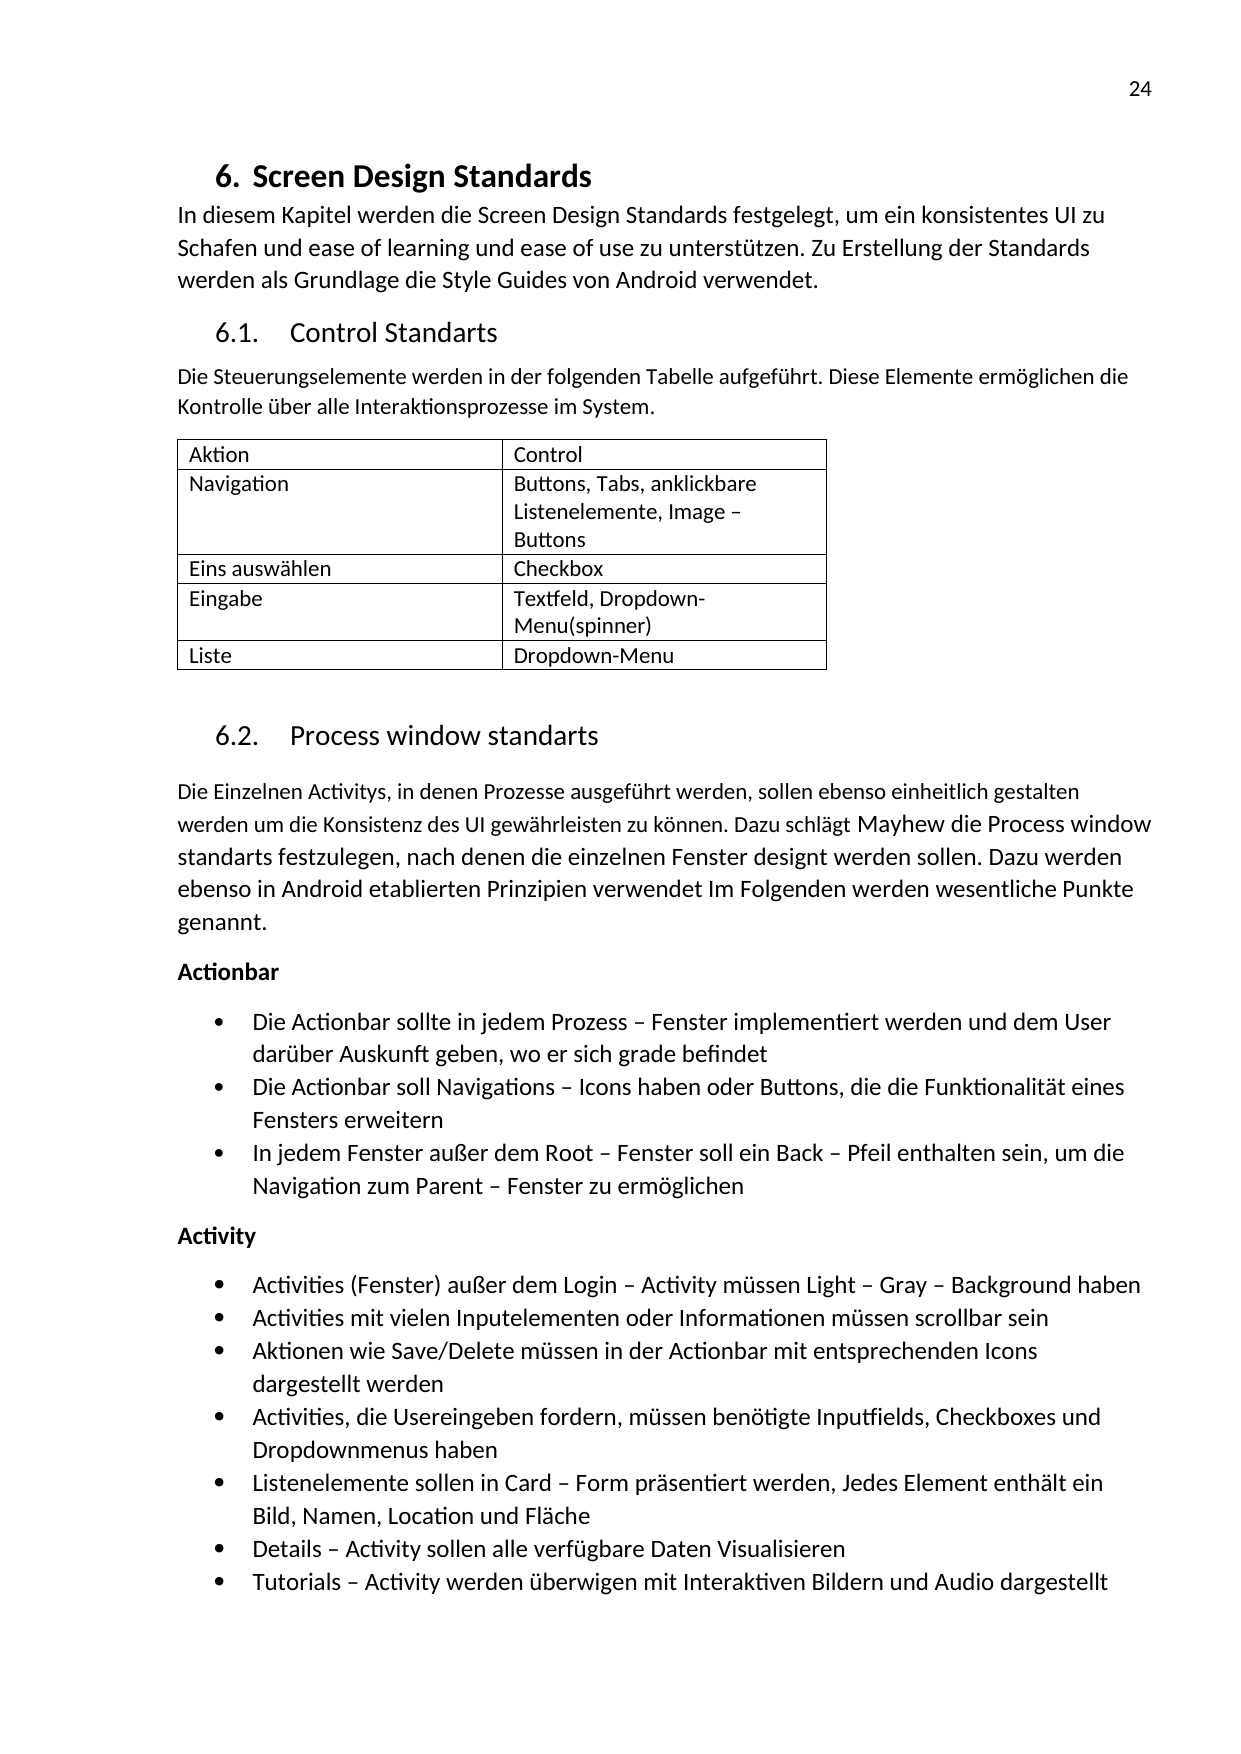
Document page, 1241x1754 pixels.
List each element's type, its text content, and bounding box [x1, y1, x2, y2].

table_cell Checkbox [503, 555, 826, 583]
text In diesem Kapitel werden die Screen Design Standards festgelegt, um ein konsistentes UI zu Schafen und ease of learning und ease of use zu unterstützen. Zu Erstellung der Standards werden als Grundlage die Style Guides von Android verwendet. [177, 199, 1152, 295]
table_cell Buttons, Tabs, anklickbare Listenelemente, Image – Buttons [503, 470, 826, 553]
table_cell Eingabe [178, 584, 502, 640]
list Activities, die Usereingeben fordern, müssen benötigte Inputfields, Checkboxes und Dropdownmenus haben [215, 1401, 1152, 1464]
table_cell Dropdown-Menu [503, 641, 826, 669]
list Details – Activity sollen alle verfügbare Daten Visualisieren [215, 1533, 1152, 1563]
list Activities (Fenster) außer dem Login – Activity müssen Light – Gray – Background haben [215, 1269, 1152, 1300]
text Die Steuerungselemente werden in der folgenden Tabelle aufgeführt. Diese Elemente ermöglichen die Kontrolle über alle Interaktionsprozesse im System. [177, 362, 1152, 421]
text Activity [177, 1220, 1152, 1250]
list Tutorials – Activity werden überwigen mit Interaktiven Bildern und Audio dargestellt [215, 1566, 1152, 1596]
list Aktionen wie Save/Delete müssen in der Actionbar mit entsprechenden Icons dargestellt werden [215, 1335, 1152, 1399]
list Activities mit vielen Inputelementen oder Informationen müssen scrollbar sein [215, 1302, 1152, 1333]
text Actionbar [177, 956, 1152, 987]
table_cell Textfeld, Dropdown-Menu(spinner) [503, 584, 826, 640]
table_header Aktion [178, 440, 502, 468]
list Listenelemente sollen in Card – Form präsentiert werden, Jedes Element enthält ein Bild, Namen, Location und Fläche [215, 1467, 1152, 1530]
list Die Actionbar soll Navigations – Icons haben oder Buttons, die die Funktionalität eines Fensters erweitern [215, 1071, 1152, 1135]
table_header Control [503, 440, 826, 468]
list In jedem Fenster außer dem Root – Fenster soll ein Back – Pfeil enthalten sein, um die Navigation zum Parent – Fenster zu ermöglichen [215, 1137, 1152, 1201]
subtitle Control Standarts [215, 314, 1152, 350]
text Die Einzelnen Activitys, in denen Prozesse ausgeführt werden, sollen ebenso einheitlich gestalten werden um die Konsistenz des UI gewährleisten zu können. Dazu schlägt Mayhew die Process window standarts festzulegen, nach denen die einzelnen Fenster designt werden sollen. Dazu werden ebenso in Android etablierten Prinzipien verwendet Im Folgenden werden wesentliche Punkte genannt. [177, 777, 1152, 937]
subtitle Screen Design Standards [215, 155, 1152, 196]
table_cell Eins auswählen [178, 555, 502, 583]
subtitle Process window standarts [215, 717, 1152, 752]
table_cell Navigation [178, 470, 502, 553]
table_cell Liste [178, 641, 502, 669]
list Die Actionbar sollte in jedem Prozess – Fenster implementiert werden und dem User darüber Auskunft geben, wo er sich grade befindet [215, 1006, 1152, 1069]
